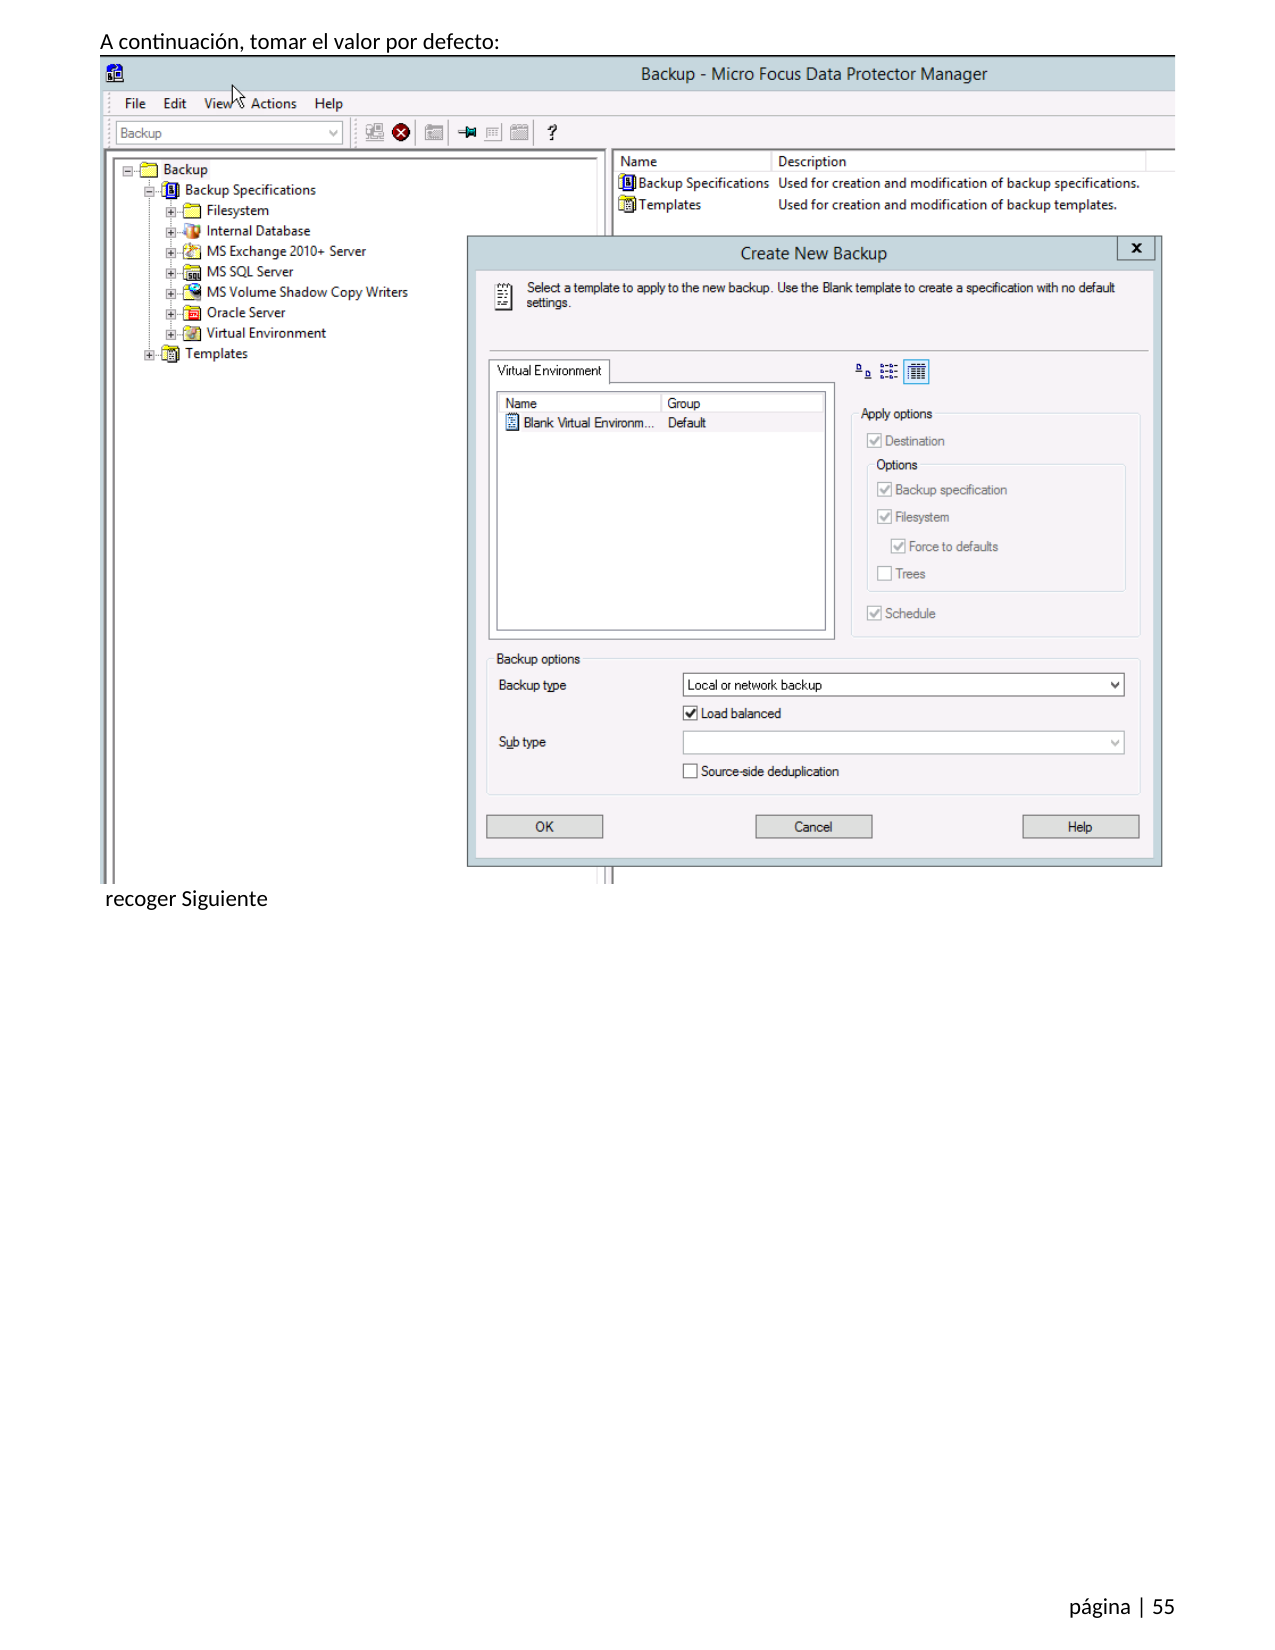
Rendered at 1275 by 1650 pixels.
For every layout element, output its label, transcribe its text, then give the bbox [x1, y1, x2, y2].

text A continuación, tomar el valor por defecto: [100, 27, 1175, 55]
text recoger Siguiente [100, 884, 1175, 912]
picture [100, 55, 1175, 884]
